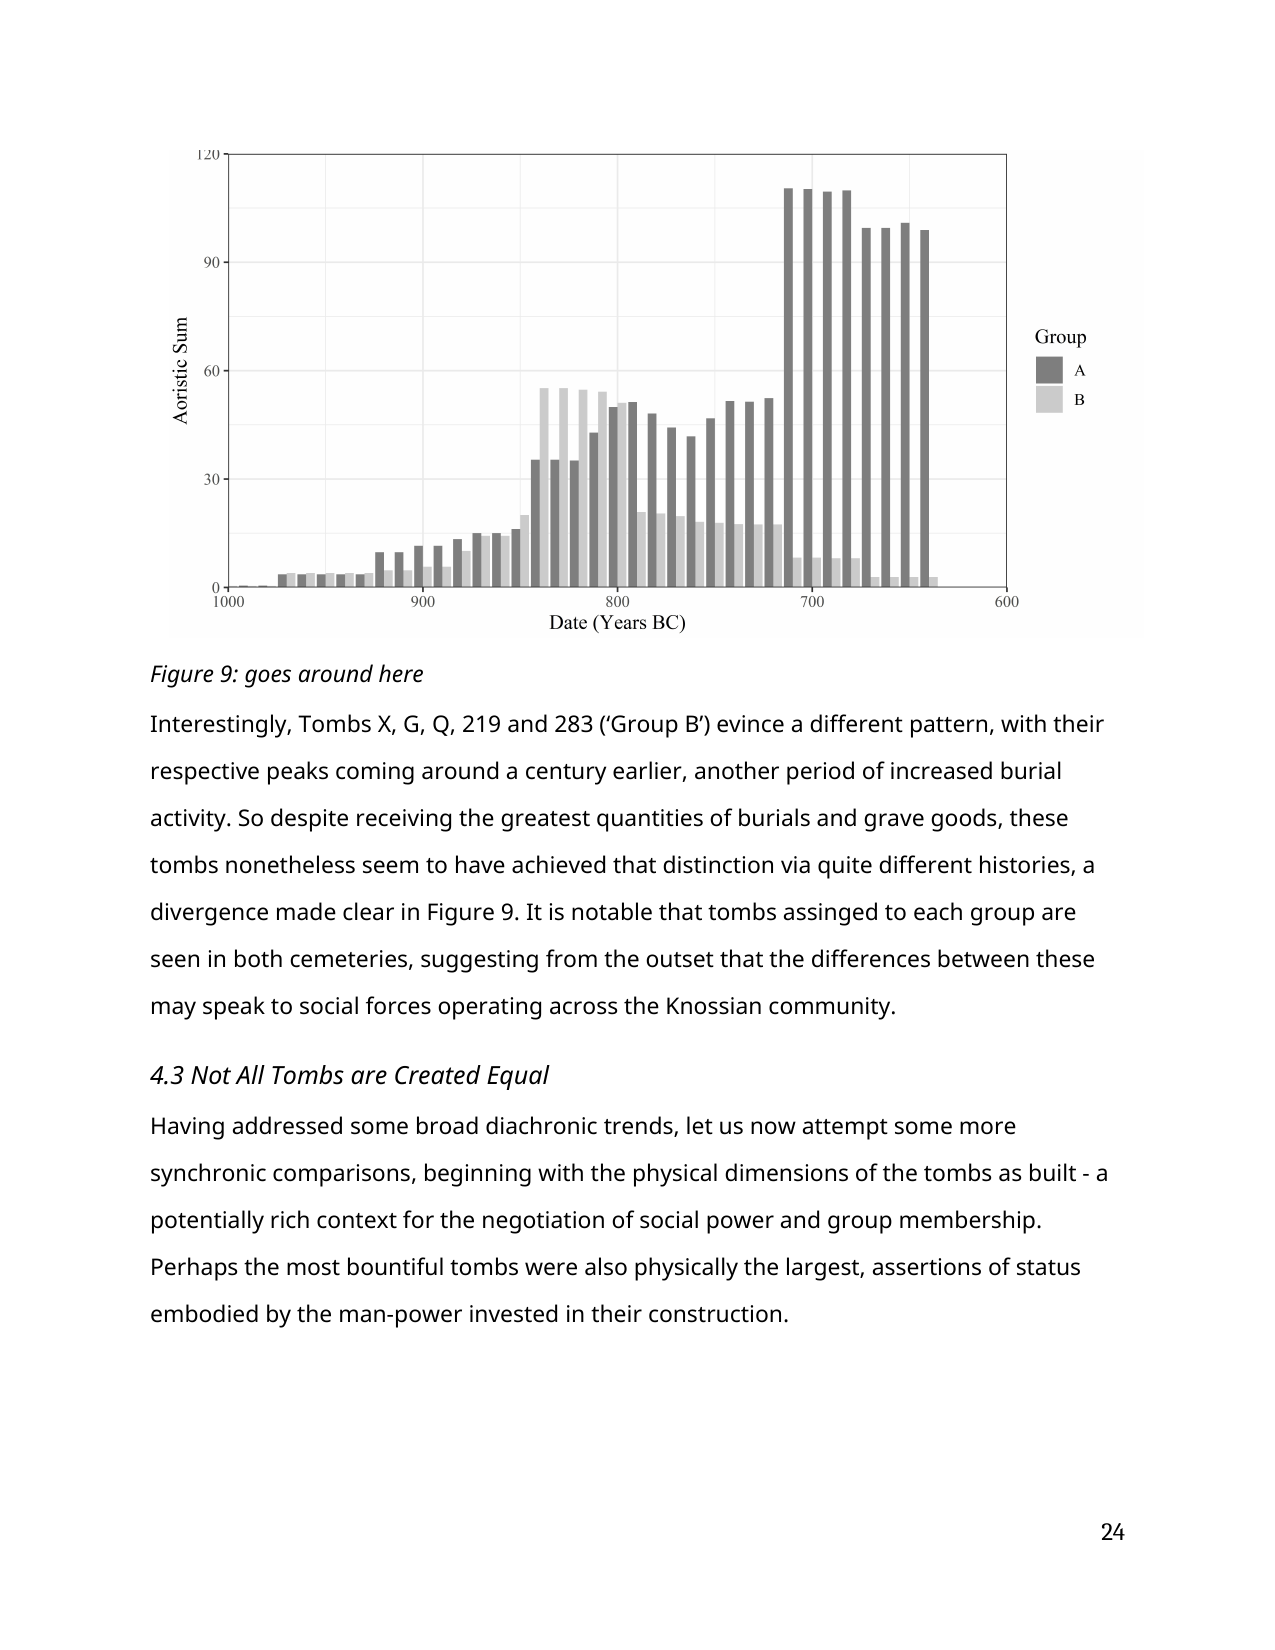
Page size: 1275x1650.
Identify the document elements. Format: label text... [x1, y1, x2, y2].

text Interestingly, Tombs X, G, Q, 219 and 283 (‘Group B’) evince a different pattern, with their respective peaks coming around a century earlier, another period of increased burial activity. So despite receiving the greatest quantities of burials and grave goods, these tombs nonetheless seem to have achieved that distinction via quite different histories, a divergence made clear in Figure 9. It is notable that tombs assinged to each group are seen in both cemeteries, suggesting from the outset that the differences between these may speak to social forces operating across the Knossian community. [150, 708, 1125, 1021]
picture [168, 150, 1144, 638]
text Having addressed some broad diachronic trends, let us now attempt some more synchronic comparisons, beginning with the physical dimensions of the tombs as built - a potentially rich context for the negotiation of social power and group membership. Perhaps the most bountiful tombs were also physically the largest, assertions of status embodied by the man-power invested in their construction. [150, 1110, 1125, 1329]
text Figure 9: goes around here [150, 658, 1125, 689]
subtitle 4.3 Not All Tombs are Created Equal [150, 1057, 1125, 1091]
